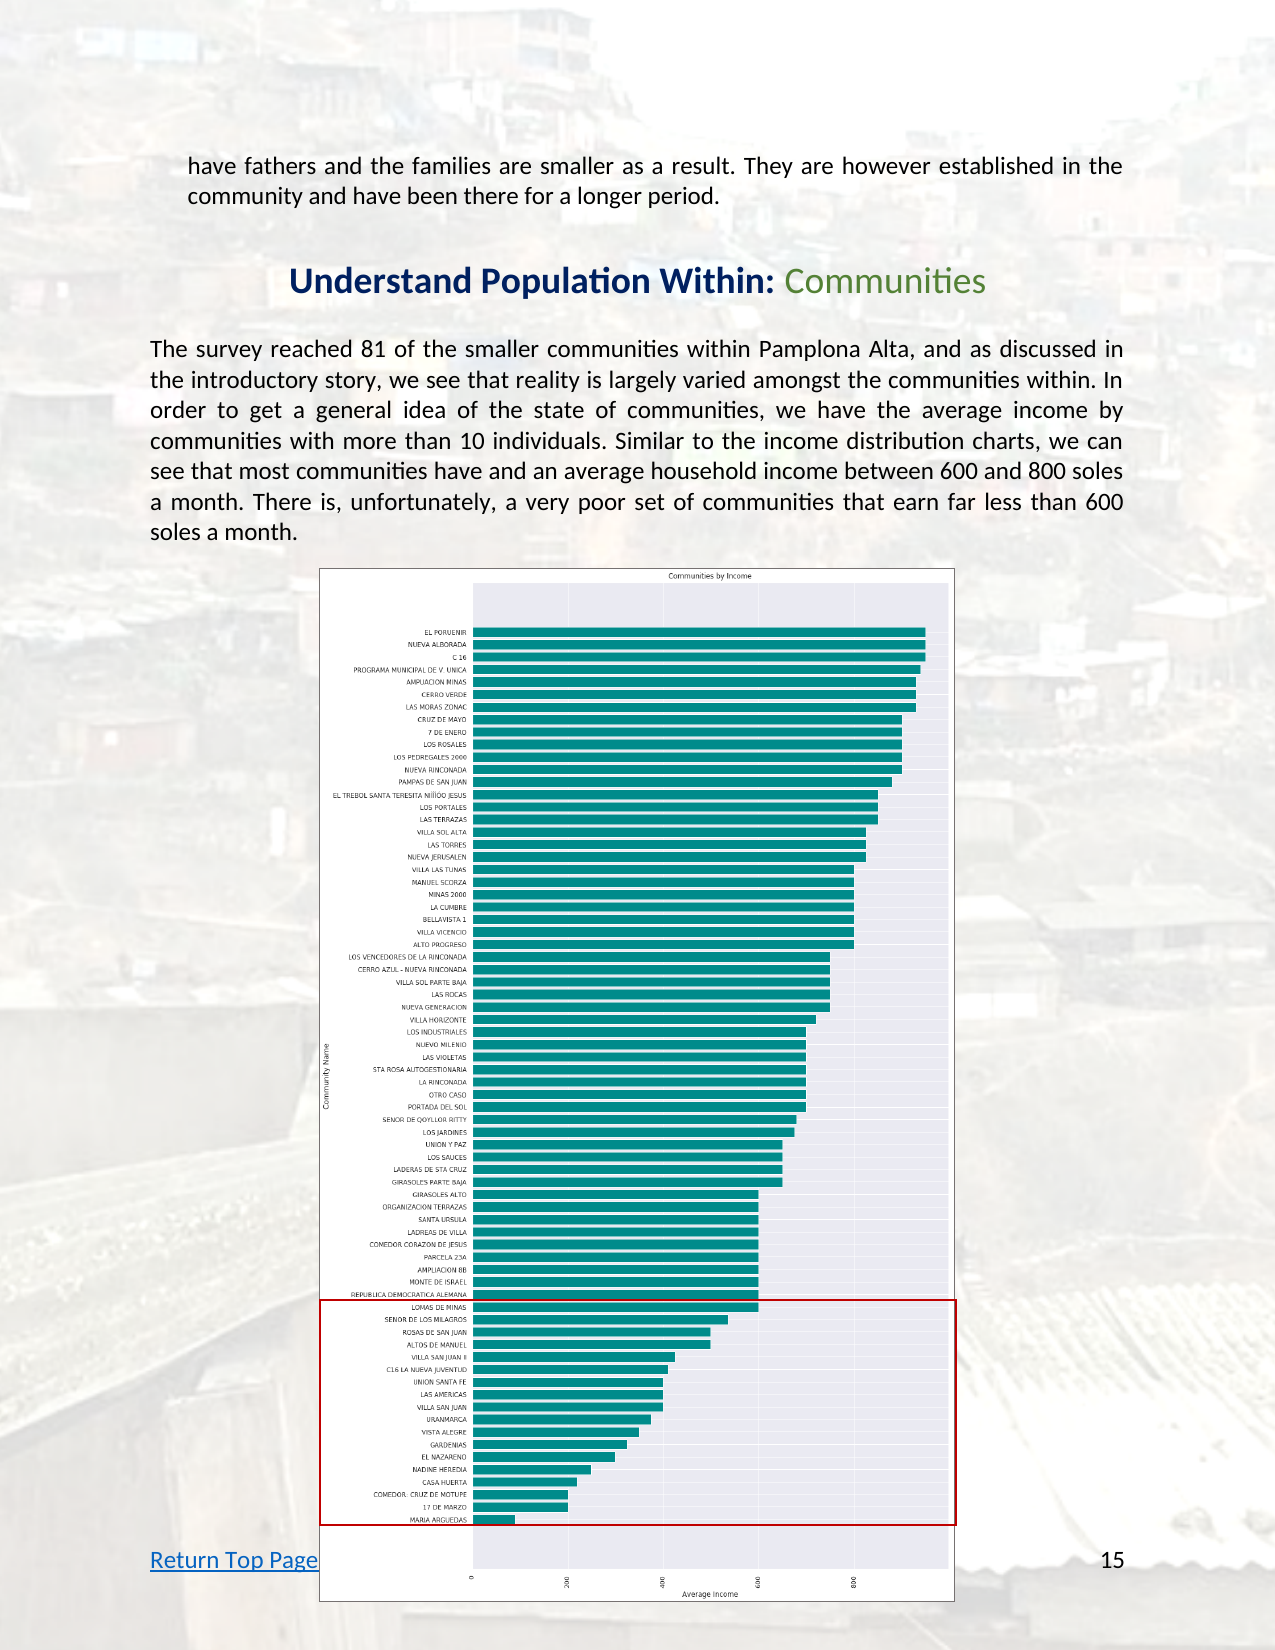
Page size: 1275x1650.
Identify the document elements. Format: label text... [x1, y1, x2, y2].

picture [320, 569, 954, 1299]
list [150, 150, 1125, 211]
picture [320, 1526, 954, 1601]
picture [321, 1301, 954, 1524]
text The survey reached 81 of the smaller communities within Pamplona Alta, and as discussed in the introductory story, we see that reality is largely varied amongst the communities within. In order to get a general idea of the state of communities, we have the average income by communities with more than 10 individuals. Similar to the income distribution charts, we can see that most communities have and an average household income between 600 and 800 soles a month. There is, unfortunately, a very poor set of communities that earn far less than 600 soles a month. [150, 333, 1125, 547]
text Understand Population Within: Communities [150, 257, 1125, 303]
